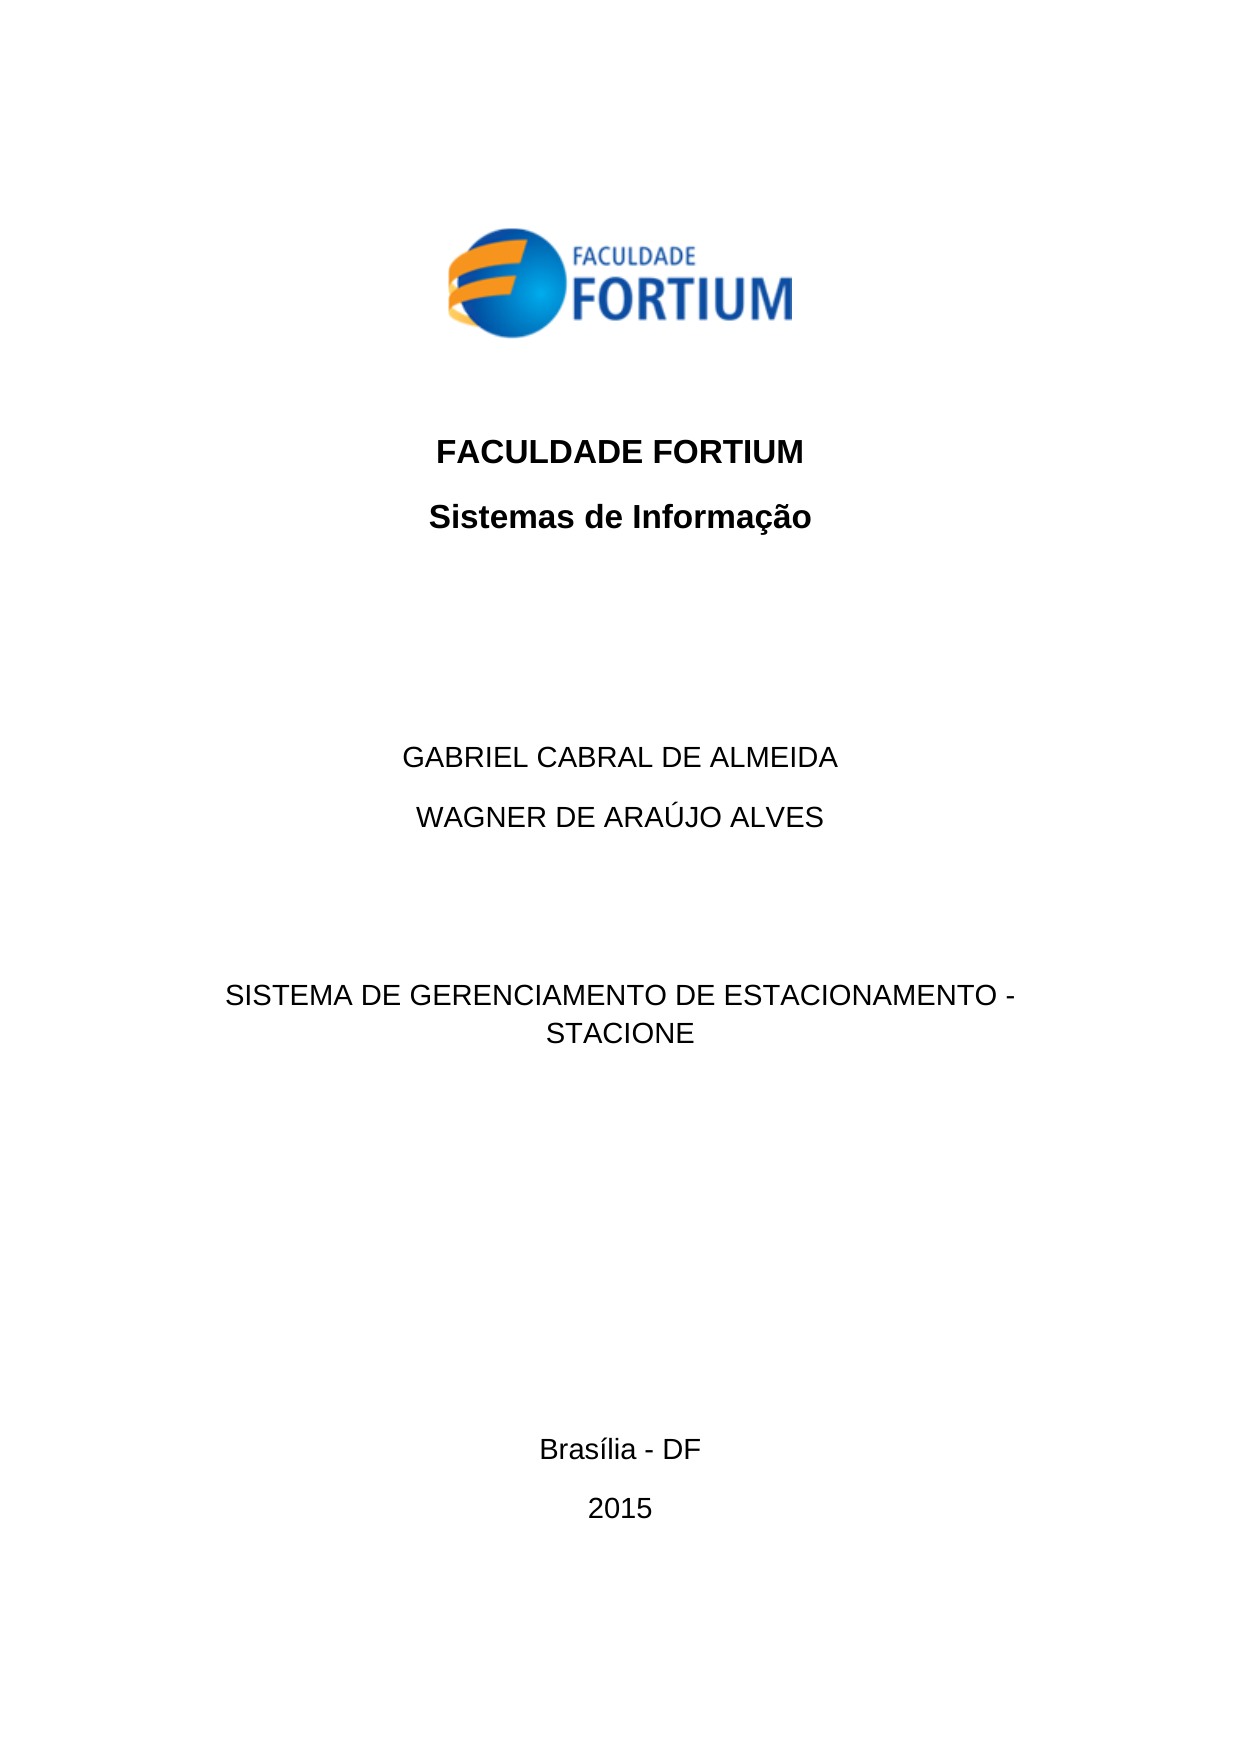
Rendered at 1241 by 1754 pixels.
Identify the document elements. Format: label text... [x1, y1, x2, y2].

text SISTEMA DE GERENCIAMENTO DE ESTACIONAMENTO - STACIONE [177, 978, 1063, 1050]
picture [448, 147, 792, 407]
text WAGNER DE ARAÚJO ALVES [177, 799, 1063, 833]
text 2015 [177, 1491, 1063, 1525]
text Brasília - DF [177, 1432, 1063, 1465]
text FACULDADE FORTIUM [177, 432, 1063, 471]
text GABRIEL CABRAL DE ALMEIDA [177, 740, 1063, 774]
text Sistemas de Informação [177, 497, 1063, 536]
